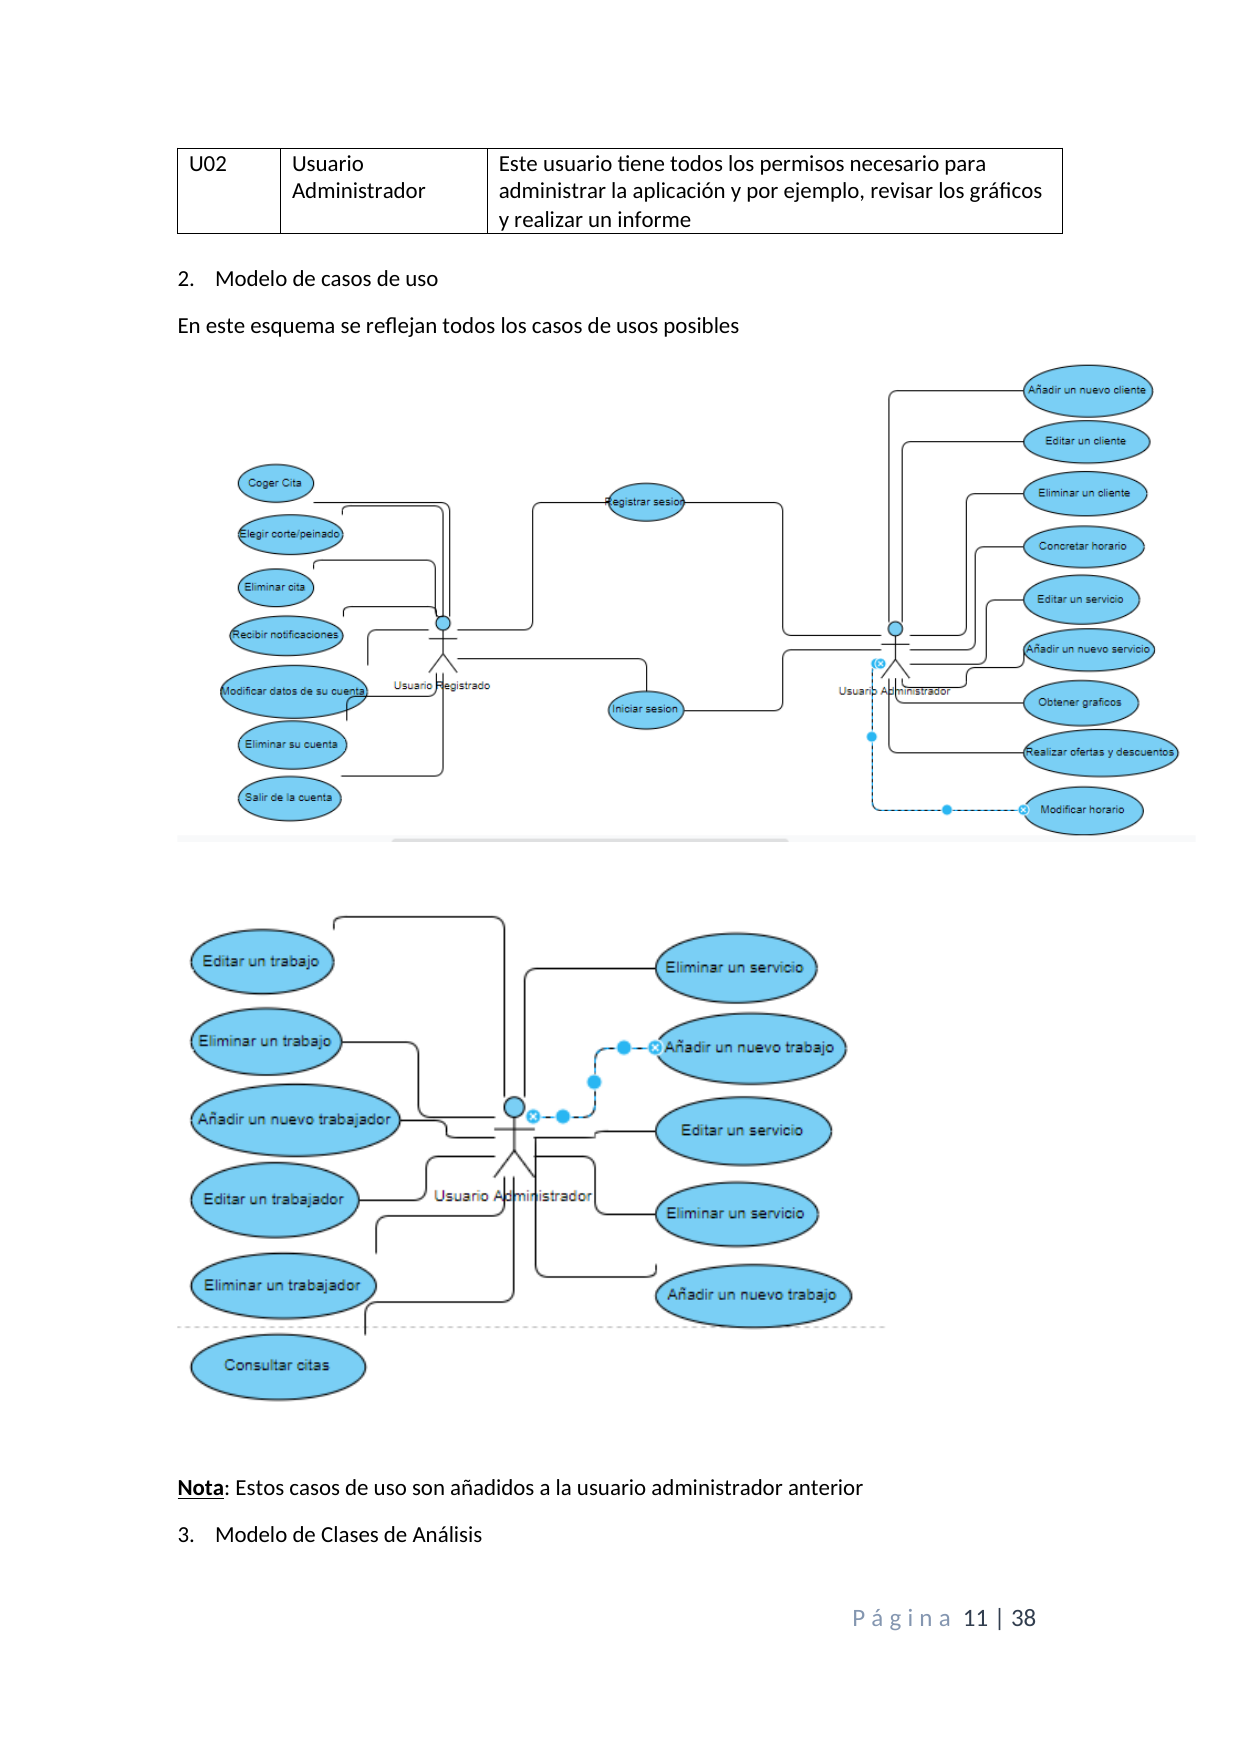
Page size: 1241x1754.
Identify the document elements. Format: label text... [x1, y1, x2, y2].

table_cell U02 [178, 149, 280, 233]
list Modelo de casos de uso [177, 264, 1063, 292]
table_cell Este usuario tiene todos los permisos necesario para administrar la aplicación y por ejemplo, revisar los gráficos y realizar un informe [488, 149, 1062, 233]
picture [177, 861, 887, 1455]
table_cell Usuario Administrador [281, 149, 487, 233]
list Modelo de Clases de Análisis [177, 1520, 1063, 1548]
picture [177, 357, 1196, 842]
text Nota: Estos casos de uso son añadidos a la usuario administrador anterior [177, 1473, 1063, 1502]
text En este esquema se reflejan todos los casos de usos posibles [177, 311, 1063, 339]
